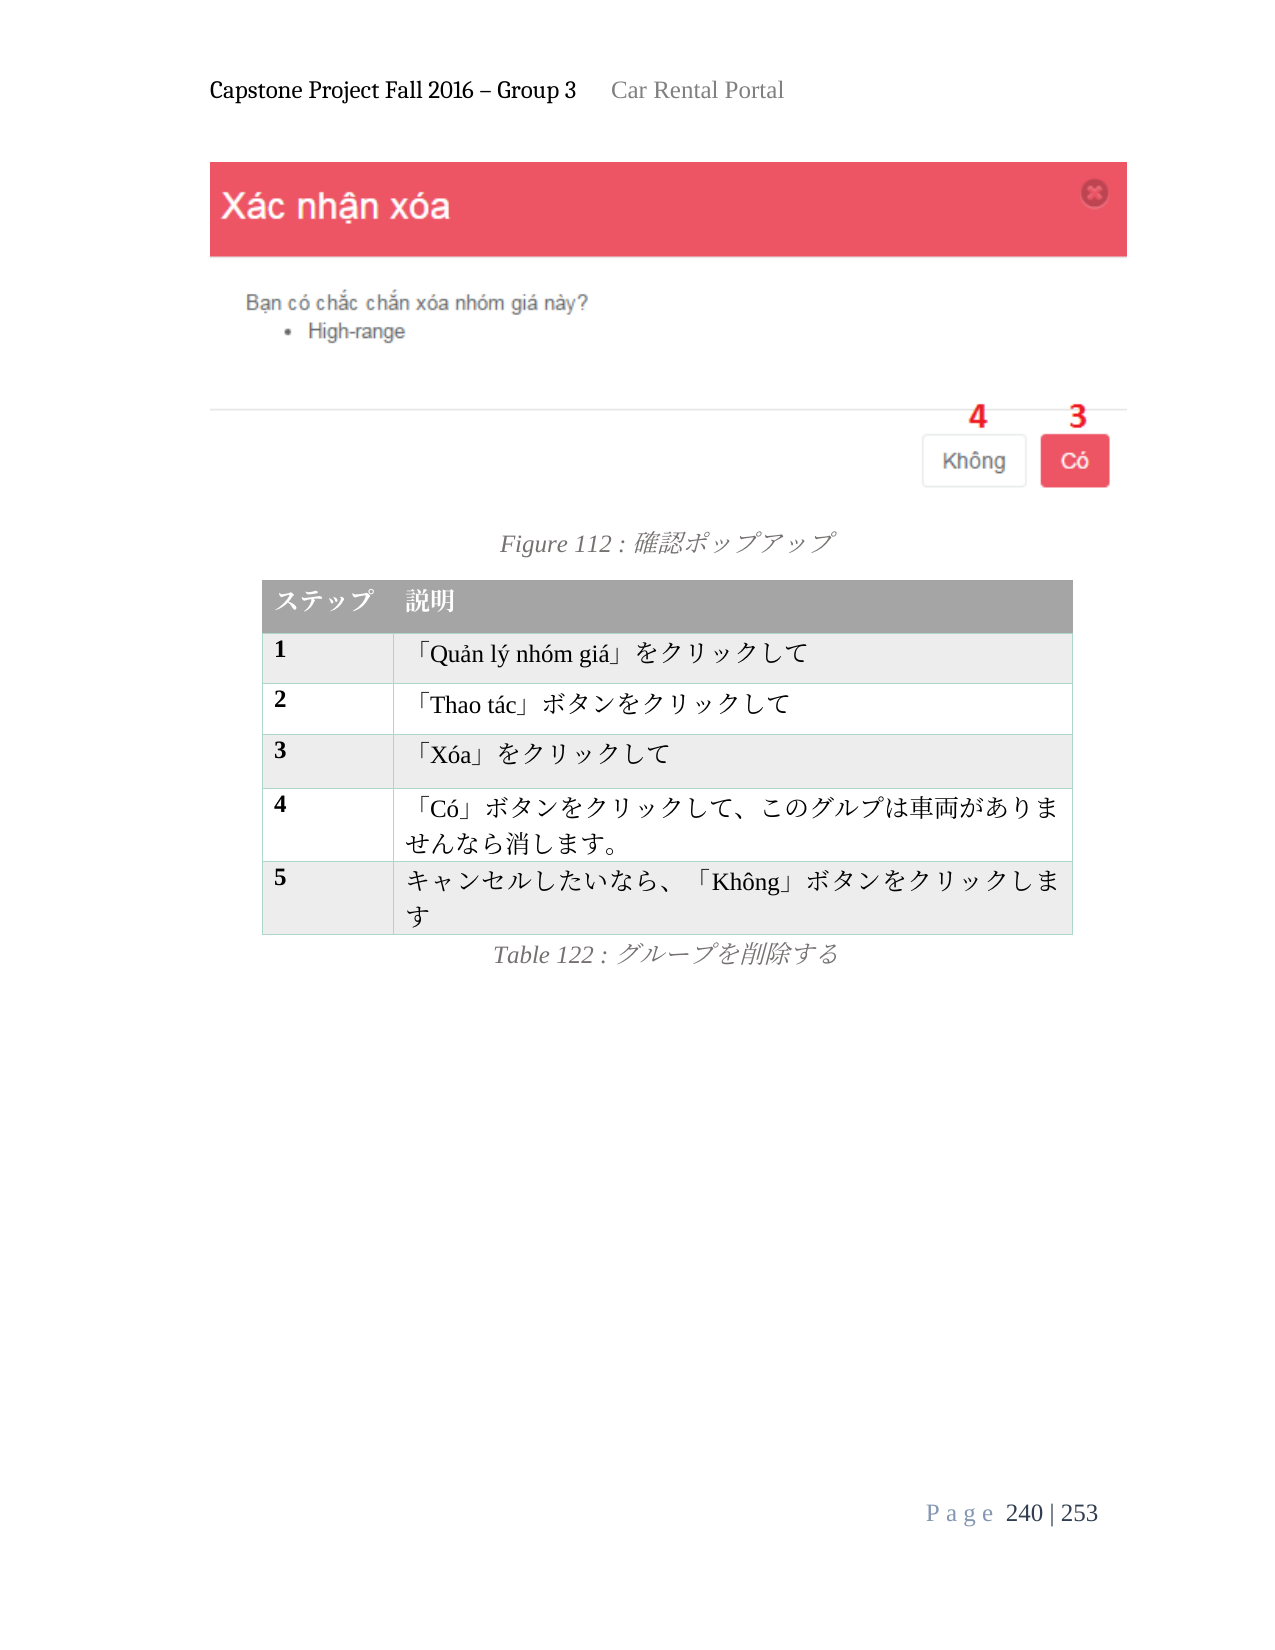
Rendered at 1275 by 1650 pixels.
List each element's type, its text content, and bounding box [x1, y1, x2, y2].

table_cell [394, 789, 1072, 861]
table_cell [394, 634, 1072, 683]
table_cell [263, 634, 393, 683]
text Table 122 : グループを削除する [210, 935, 1125, 971]
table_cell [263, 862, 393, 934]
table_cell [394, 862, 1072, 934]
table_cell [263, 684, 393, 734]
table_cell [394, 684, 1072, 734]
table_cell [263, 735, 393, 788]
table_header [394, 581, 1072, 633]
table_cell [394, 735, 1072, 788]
picture [210, 162, 1127, 505]
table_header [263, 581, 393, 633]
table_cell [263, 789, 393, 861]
text Figure 112 : 確認ポップアップ [210, 523, 1125, 559]
